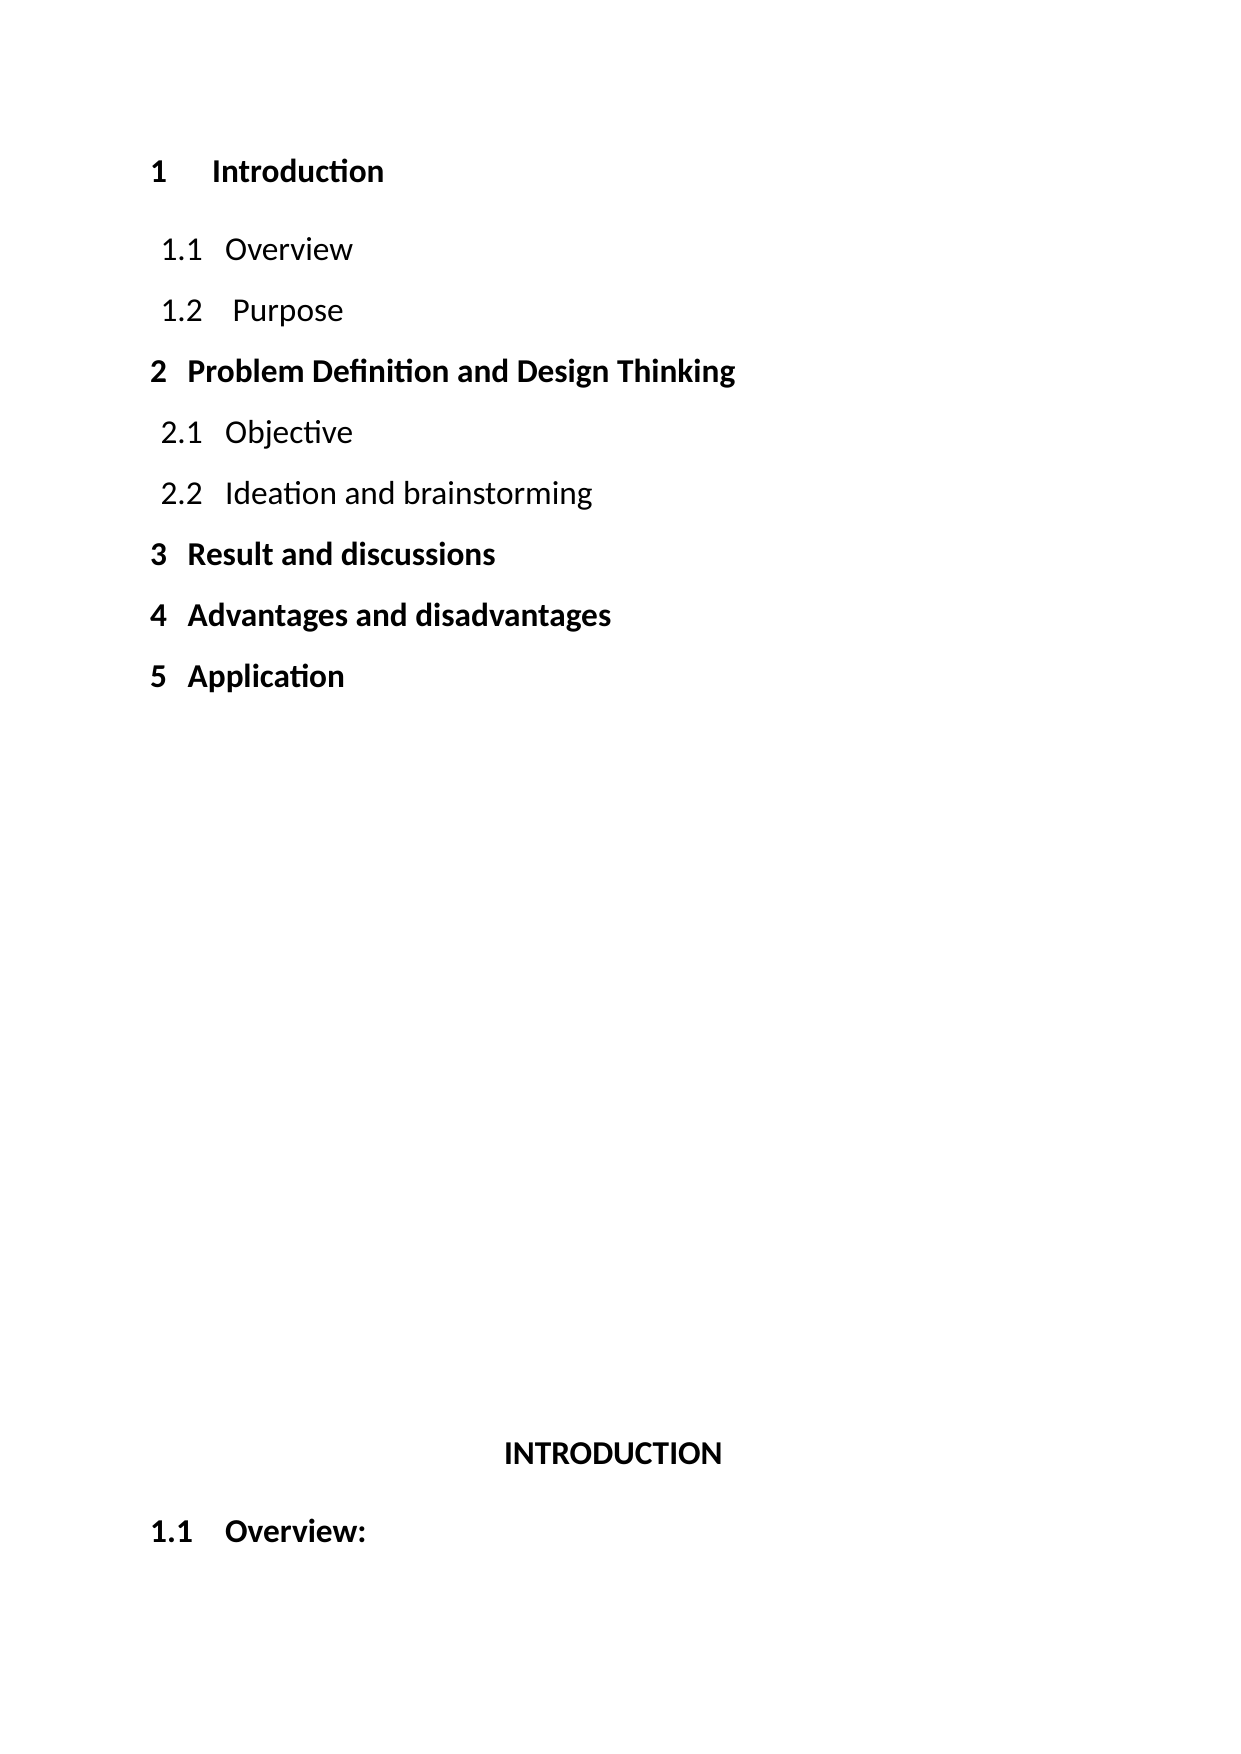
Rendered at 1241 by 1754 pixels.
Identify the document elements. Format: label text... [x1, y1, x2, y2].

list Overview: [150, 1510, 1090, 1551]
text 1 Introduction [150, 150, 1090, 191]
text INTRODUCTION [150, 1432, 1090, 1473]
list Purpose [160, 289, 1090, 329]
list Ideation and brainstorming [160, 472, 1090, 513]
list Advantages and disadvantages [150, 594, 1090, 635]
list Result and discussions [150, 533, 1090, 574]
list Problem Definition and Design Thinking [150, 350, 1090, 391]
list Application [150, 655, 1090, 696]
list Objective [160, 411, 1090, 452]
list Overview [160, 228, 1090, 268]
